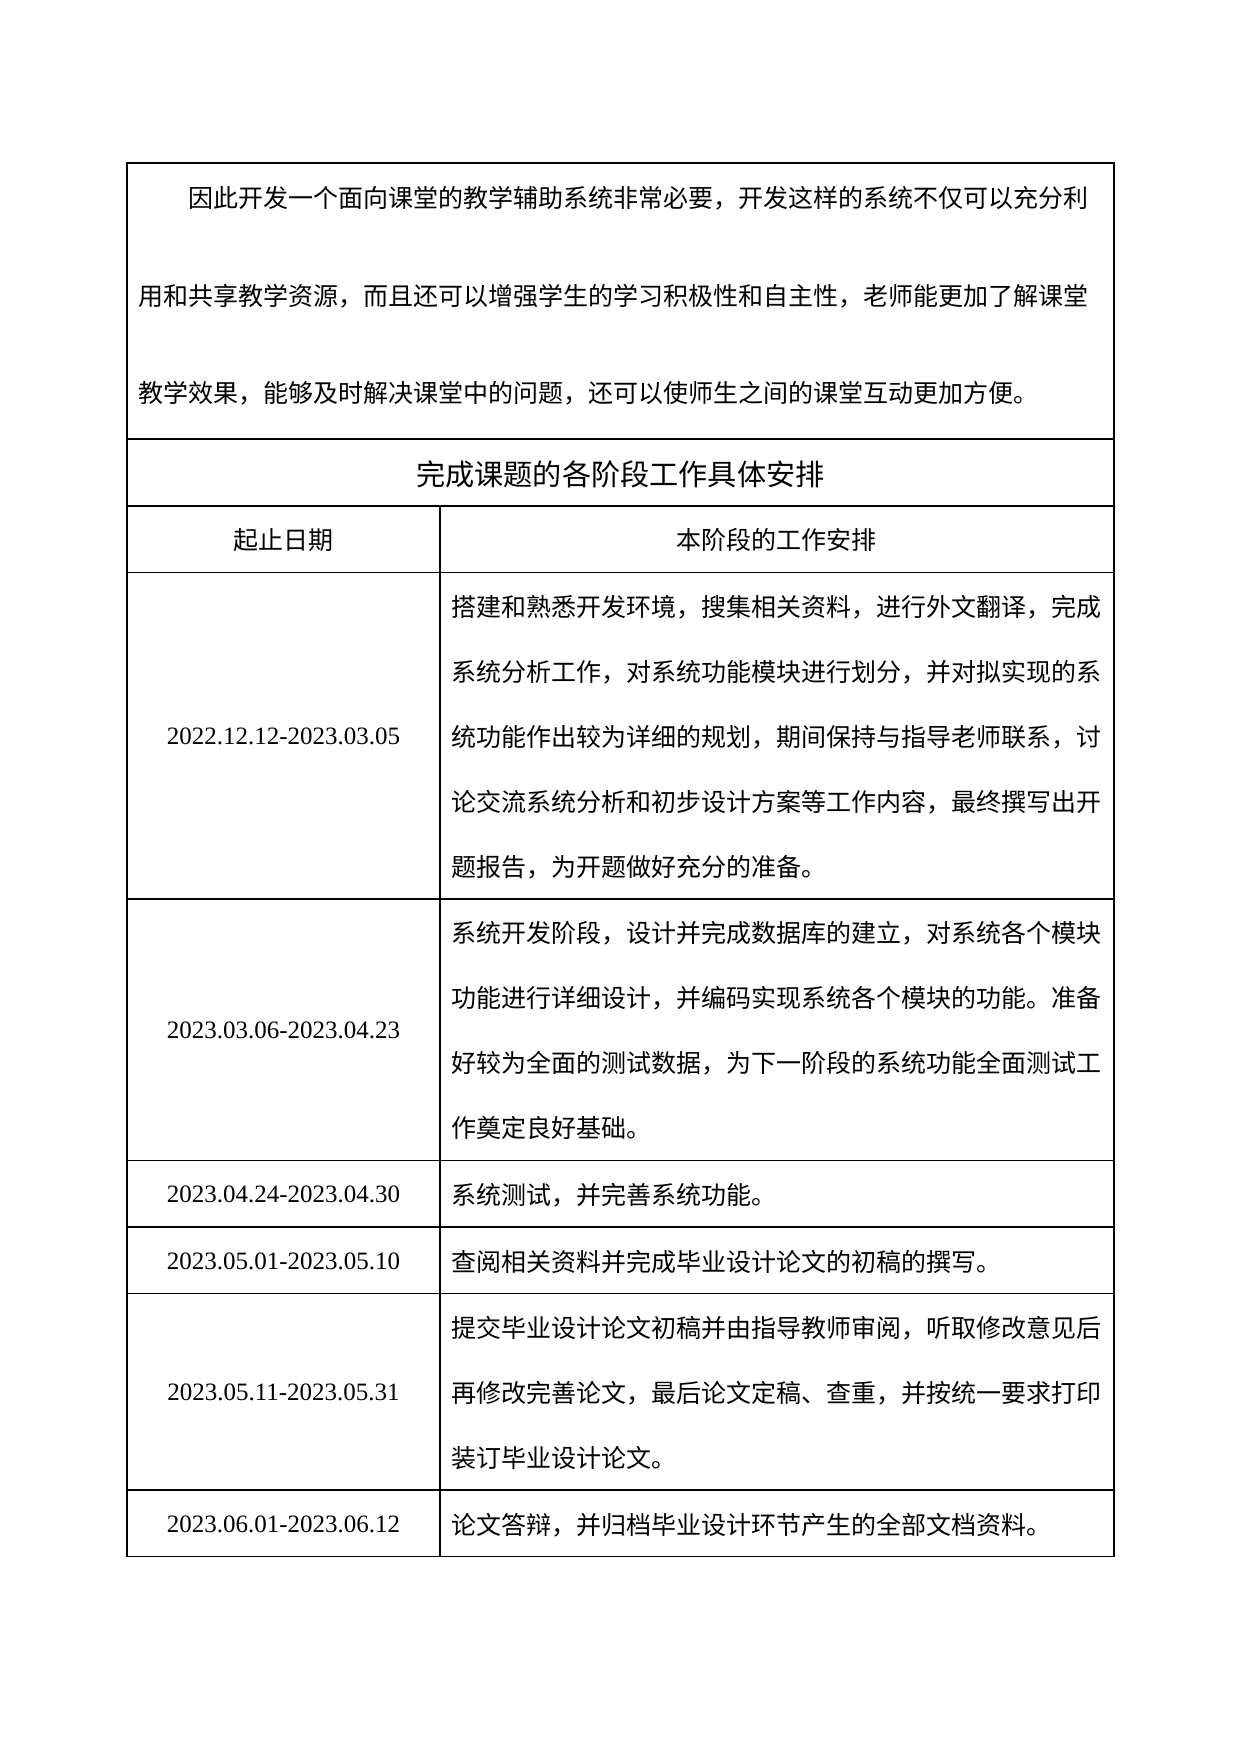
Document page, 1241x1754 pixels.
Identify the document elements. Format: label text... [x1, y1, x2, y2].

table_cell 查阅相关资料并完成毕业设计论文的初稿的撰写。 [441, 1228, 1113, 1293]
table_cell 2023.05.01-2023.05.10 [128, 1228, 439, 1293]
table_cell 论文答辩，并归档毕业设计环节产生的全部文档资料。 [441, 1491, 1113, 1556]
table_cell 2023.05.11-2023.05.31 [128, 1294, 439, 1489]
table_cell 起止日期 [128, 507, 439, 571]
table_cell 搭建和熟悉开发环境，搜集相关资料，进行外文翻译，完成系统分析工作，对系统功能模块进行划分，并对拟实现的系统功能作出较为详细的规划，期间保持与指导老师联系，讨论交流系统分析和初步设计方案等工作内容，最终撰写出开题报告，为开题做好充分的准备。 [441, 573, 1113, 898]
table_cell 提交毕业设计论文初稿并由指导教师审阅，听取修改意见后再修改完善论文，最后论文定稿、查重，并按统一要求打印装订毕业设计论文。 [441, 1294, 1113, 1489]
table_cell 2023.03.06-2023.04.23 [128, 900, 439, 1159]
table_cell 2023.04.24-2023.04.30 [128, 1161, 439, 1226]
table_cell 2023.06.01-2023.06.12 [128, 1491, 439, 1556]
table_cell 系统测试，并完善系统功能。 [441, 1161, 1113, 1226]
table_cell 2022.12.12-2023.03.05 [128, 573, 439, 898]
table_cell 本阶段的工作安排 [441, 507, 1113, 571]
table_cell 系统开发阶段，设计并完成数据库的建立，对系统各个模块功能进行详细设计，并编码实现系统各个模块的功能。准备好较为全面的测试数据，为下一阶段的系统功能全面测试工作奠定良好基础。 [441, 900, 1113, 1159]
table_cell 完成课题的各阶段工作具体安排 [128, 440, 1113, 505]
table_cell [128, 164, 1113, 438]
